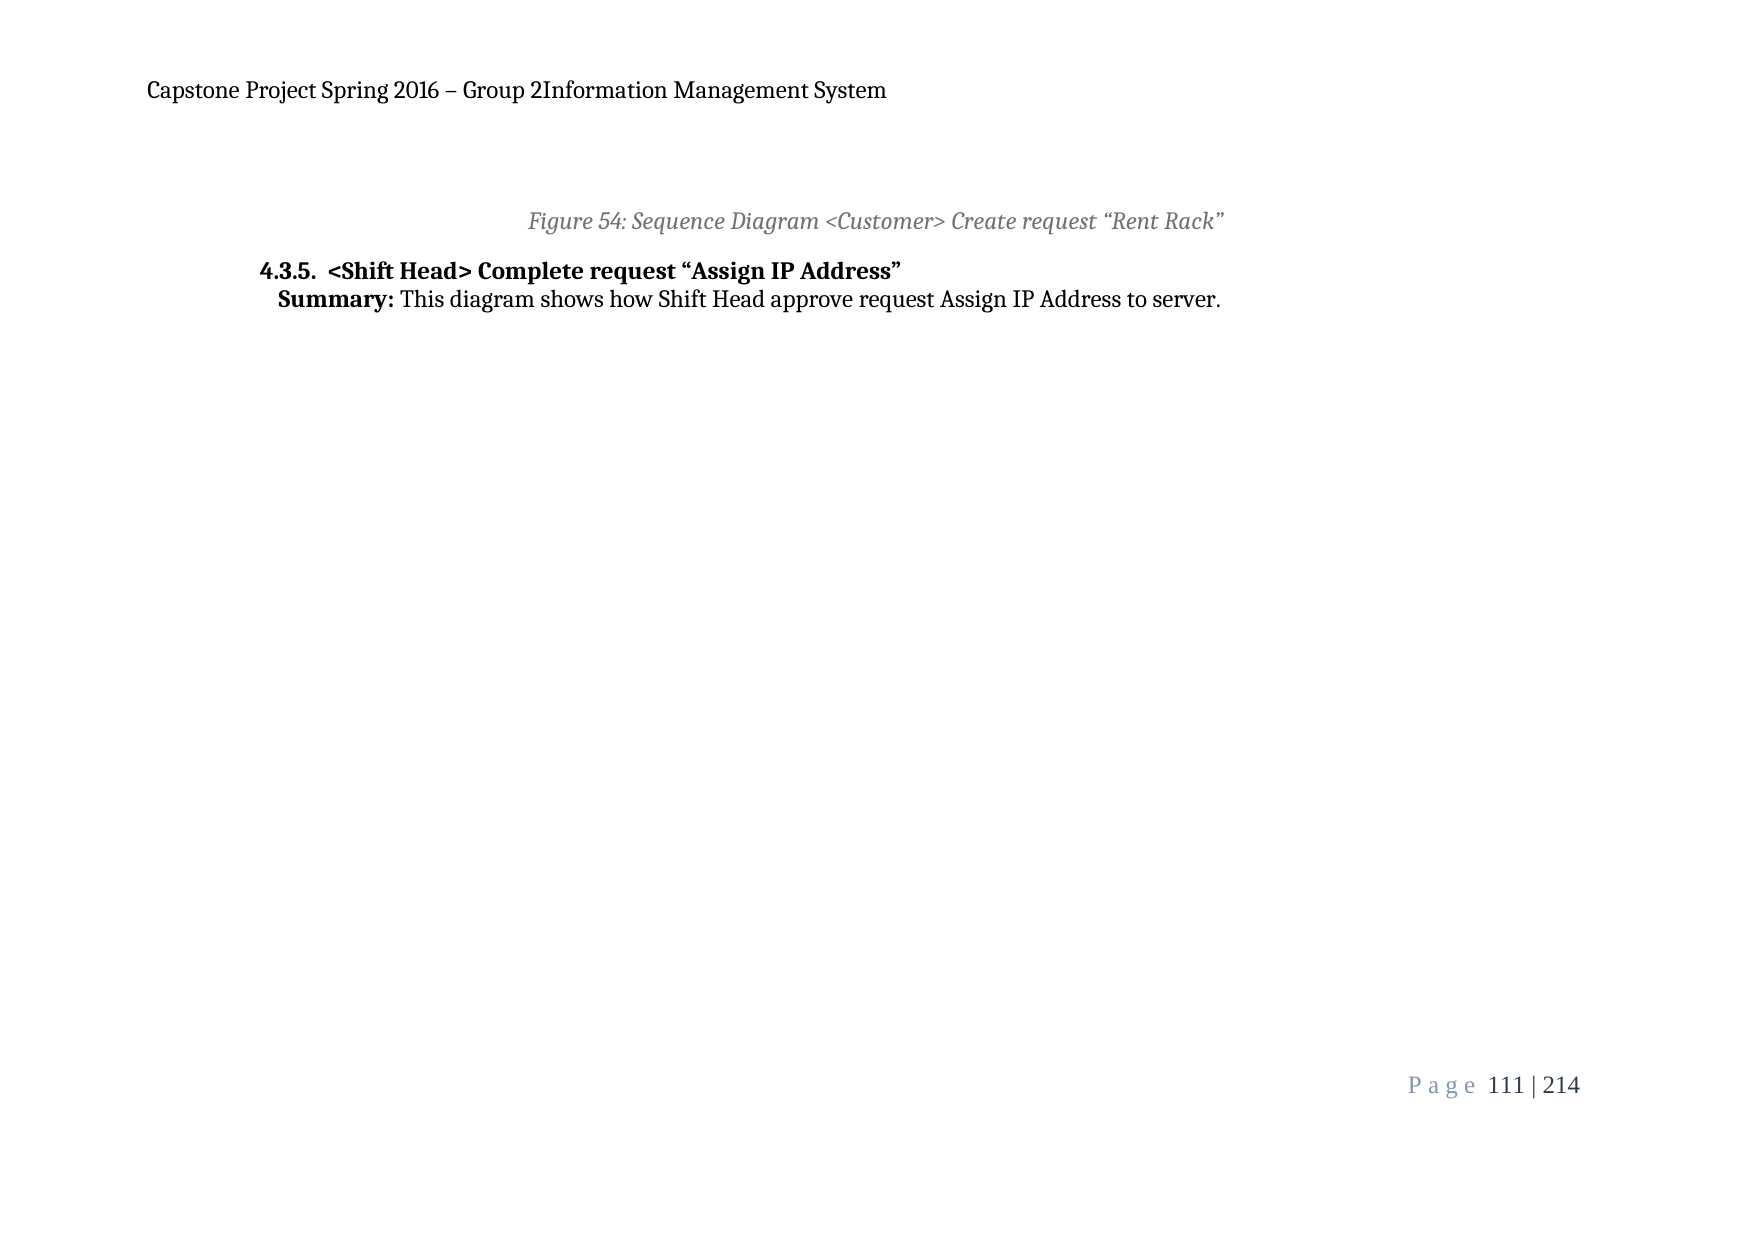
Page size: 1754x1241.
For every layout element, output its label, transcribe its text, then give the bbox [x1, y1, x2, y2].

subtitle <Shift Head> Complete request “Assign IP Address” [259, 257, 1607, 285]
text Summary: This diagram shows how Shift Head approve request Assign IP Address to server. [203, 285, 1607, 314]
